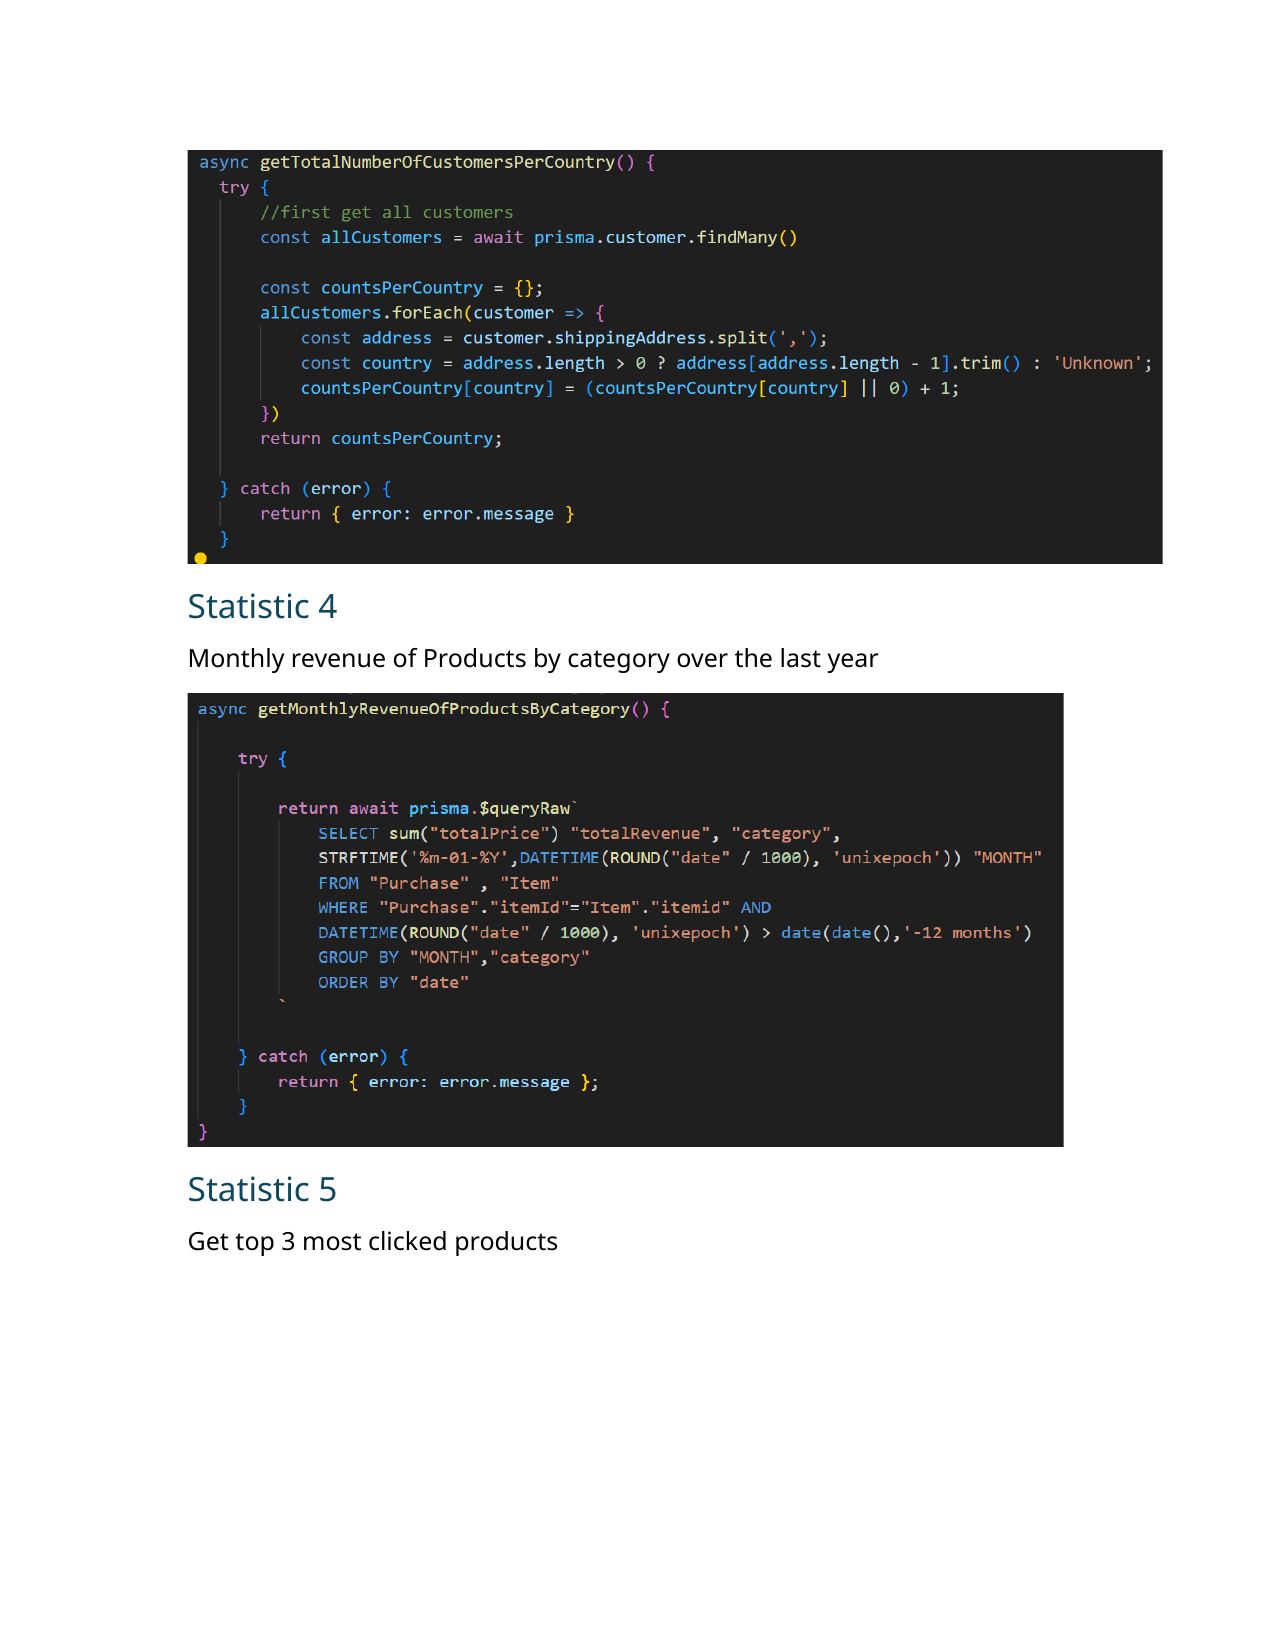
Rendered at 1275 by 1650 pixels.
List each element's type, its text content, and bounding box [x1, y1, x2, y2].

picture [187, 150, 1163, 564]
text Get top 3 most clicked products [187, 1223, 1087, 1257]
subtitle Statistic 4 [187, 583, 1087, 628]
text Monthly revenue of Products by category over the last year [187, 640, 1087, 674]
subtitle Statistic 5 [187, 1166, 1087, 1212]
picture [187, 693, 1064, 1147]
